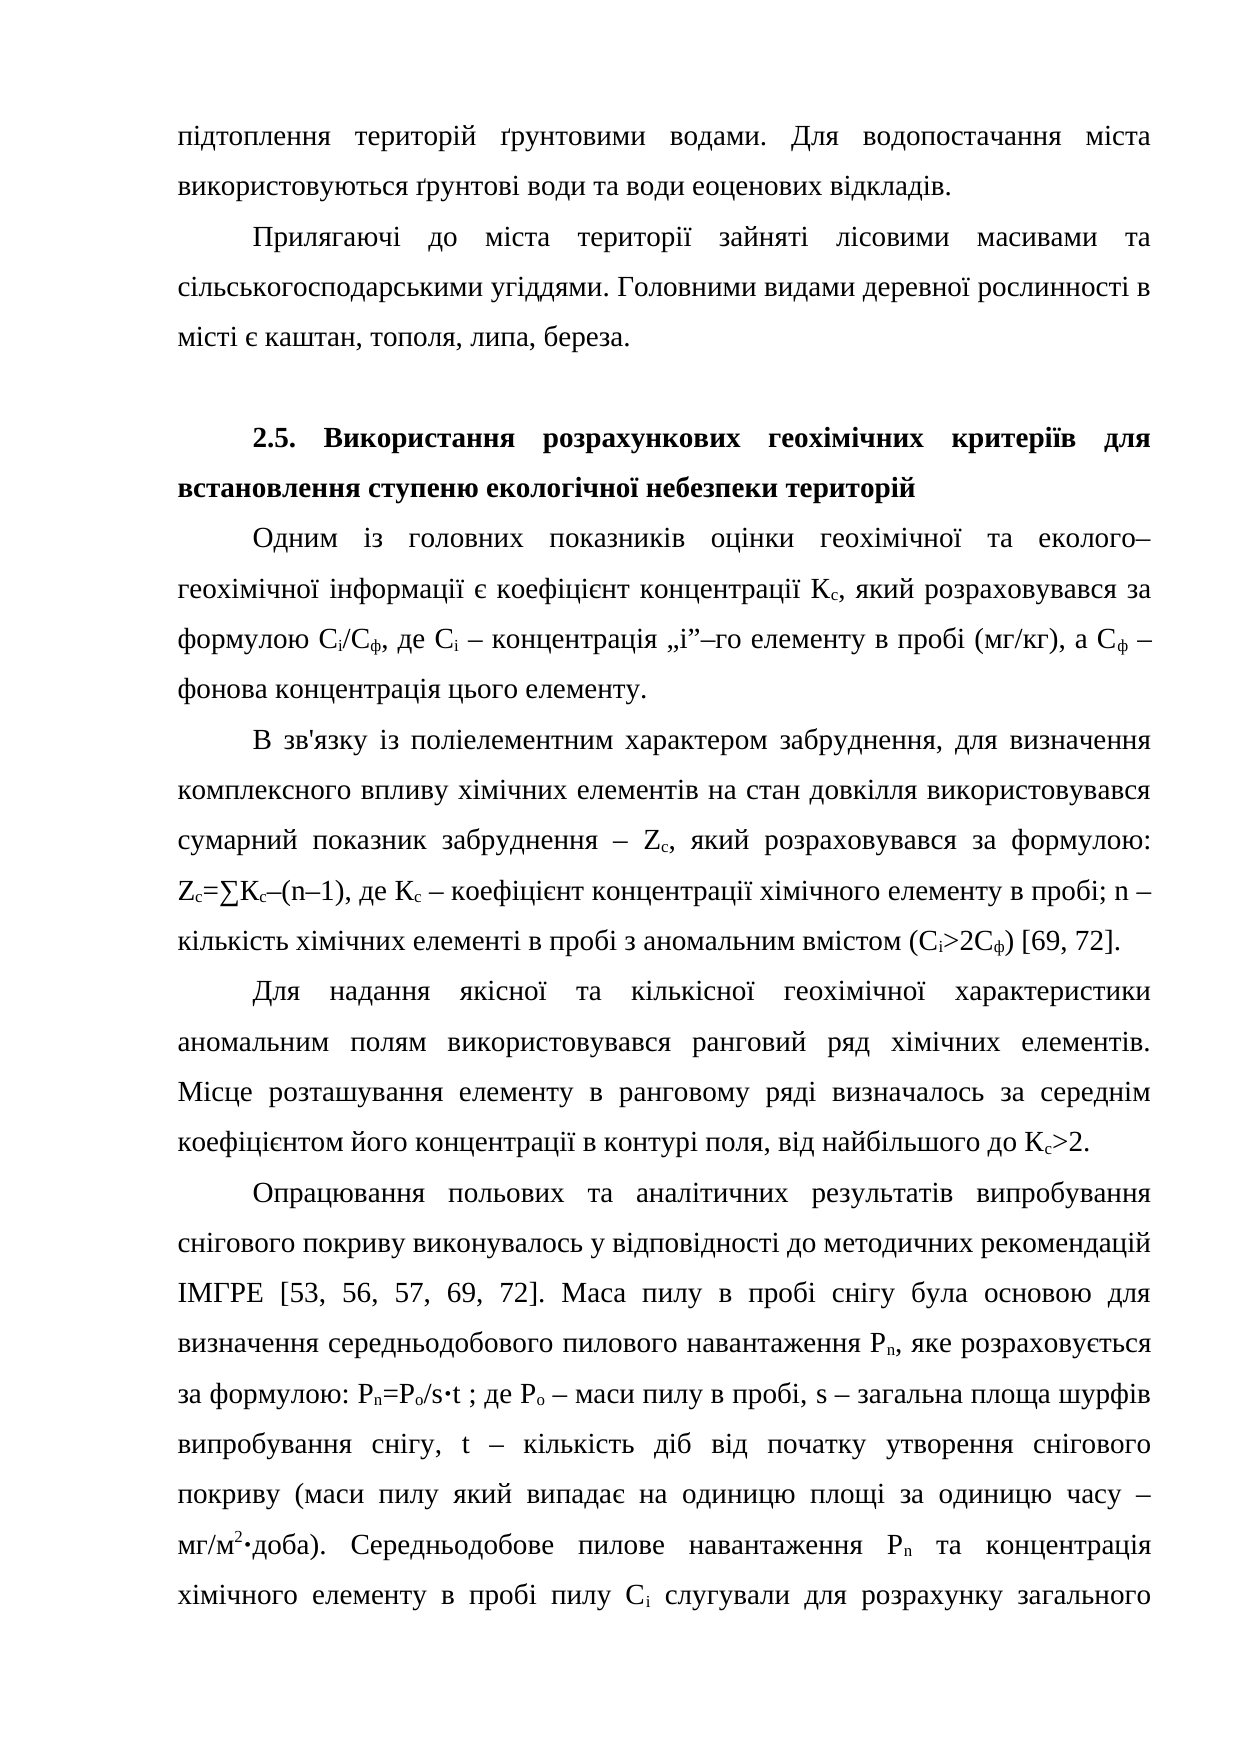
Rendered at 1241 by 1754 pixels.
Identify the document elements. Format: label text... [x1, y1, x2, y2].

text Одним із головних показників оцінки геохімічної та еколого–геохімічної інформації є коефіцієнт концентрації Кс, який розраховувався за формулою Сі/Сф, де Сі – концентрація „і”–го елементу в пробі (мг/кг), а Сф – фонова концентрація цього елементу. [177, 521, 1152, 705]
text В зв'язку із поліелементним характером забруднення, для визначення комплексного впливу хімічних елементів на стан довкілля використовувався сумарний показник забруднення – Zс, який розраховувався за формулою: Zc=∑Кс–(n–1), де Кс – коефіцієнт концентрації хімічного елементу в пробі; n – кількість хімічних елементі в пробі з аномальним вмістом (Сі>2Сф) [69, 72]. [177, 722, 1152, 957]
text Для надання якісної та кількісної геохімічної характеристики аномальним полям використовувався ранговий ряд хімічних елементів. Місце розташування елементу в ранговому ряді визначалось за середнім коефіцієнтом його концентрації в контурі поля, від найбільшого до Кс>2. [177, 973, 1152, 1158]
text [177, 118, 1152, 202]
text Прилягаючі до міста території зайняті лісовими масивами та сільськогосподарськими угіддями. Головними видами деревної рослинності в місті є каштан, тополя, липа, береза. [177, 219, 1152, 353]
text 2.5. Використання розрахункових геохімічних критеріїв для встановлення ступеню екологічної небезпеки територій [177, 420, 1152, 504]
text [177, 1175, 1152, 1611]
